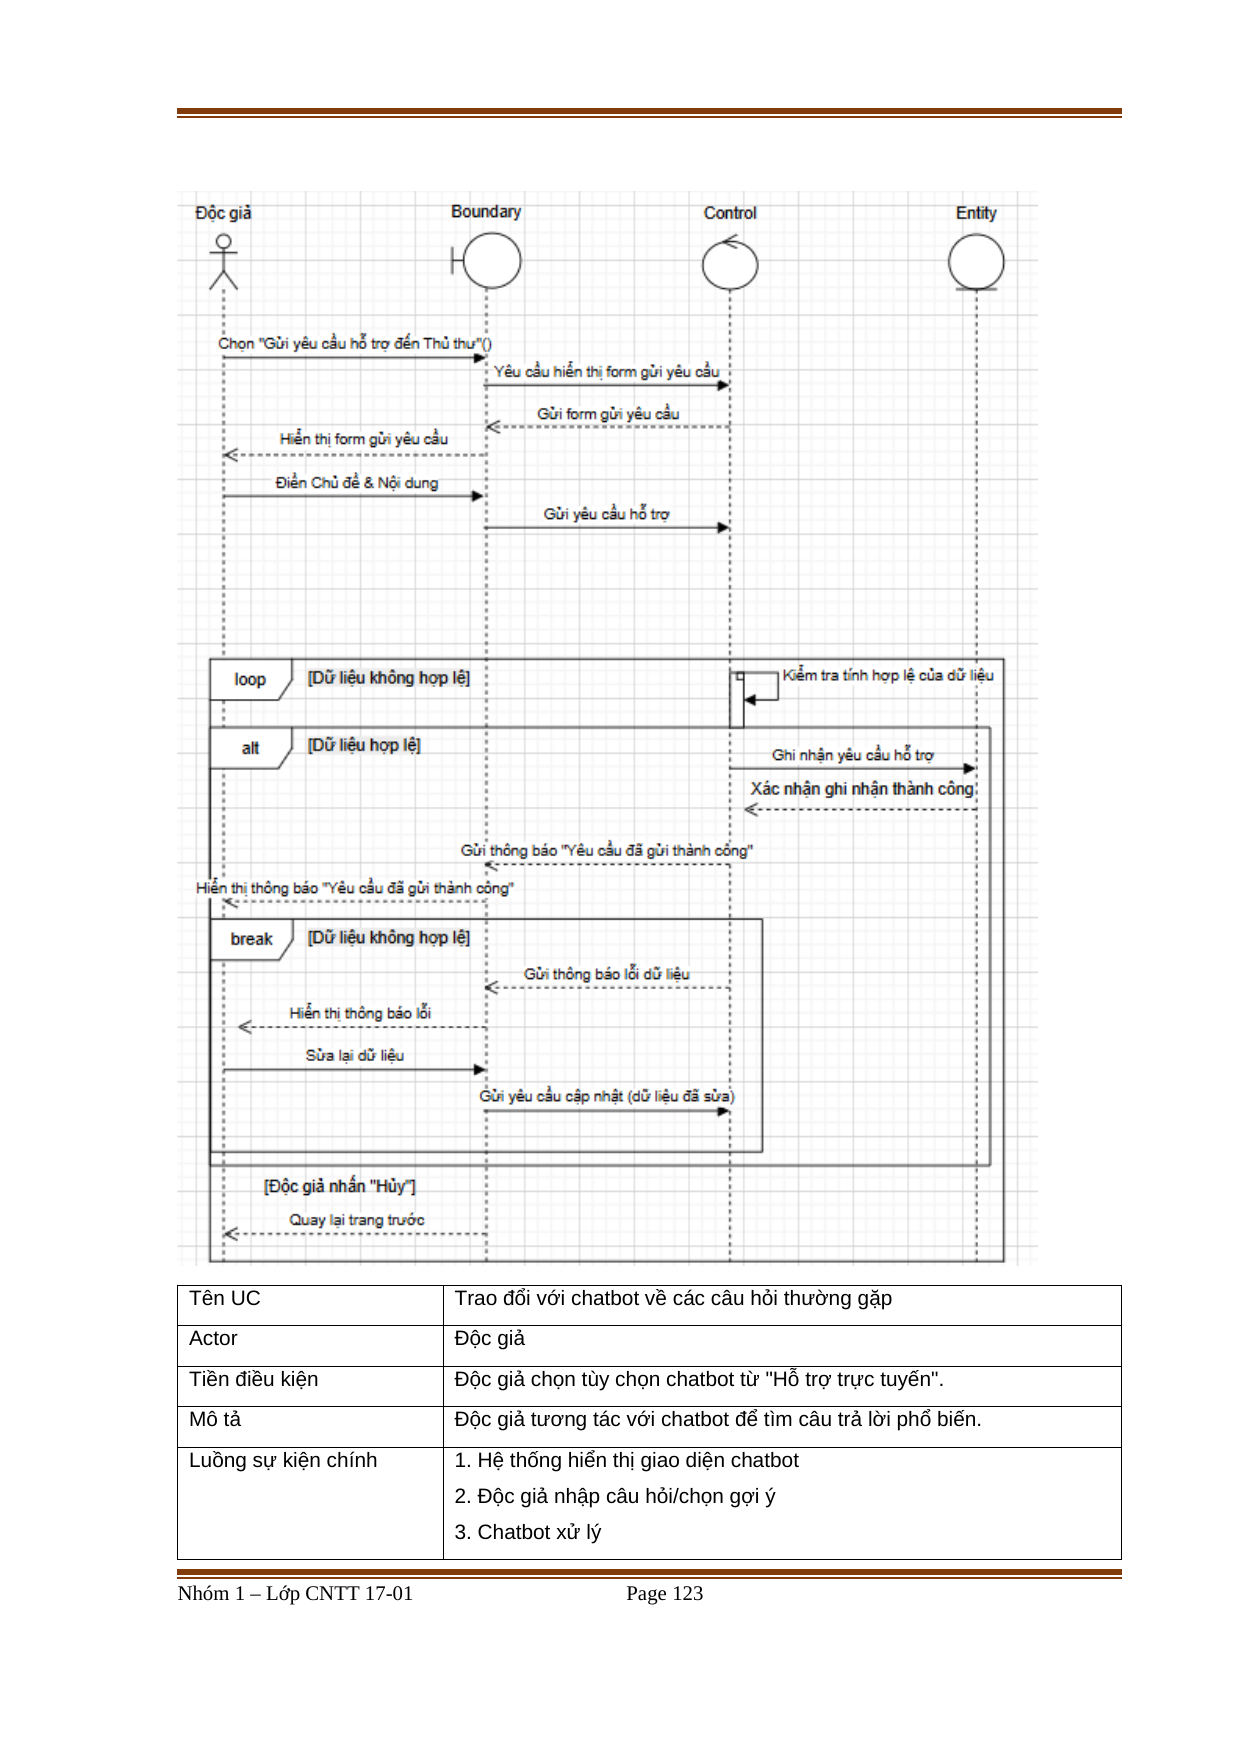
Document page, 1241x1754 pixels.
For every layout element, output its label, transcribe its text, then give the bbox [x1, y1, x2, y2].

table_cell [444, 1448, 1121, 1559]
table_cell Độc giả tương tác với chatbot để tìm câu trả lời phổ biến. [444, 1407, 1121, 1447]
table_cell Độc giả chọn tùy chọn chatbot từ "Hỗ trợ trực tuyến". [444, 1367, 1121, 1406]
table_cell Mô tả [178, 1407, 443, 1447]
table_cell Tiền điều kiện [178, 1367, 443, 1406]
picture [177, 191, 1039, 1266]
table_cell Độc giả [444, 1326, 1121, 1366]
table_cell Luồng sự kiện chính [178, 1448, 443, 1559]
table_header Trao đổi với chatbot về các câu hỏi thường gặp [444, 1286, 1121, 1325]
table_header Tên UC [178, 1286, 443, 1325]
table_cell Actor [178, 1326, 443, 1366]
